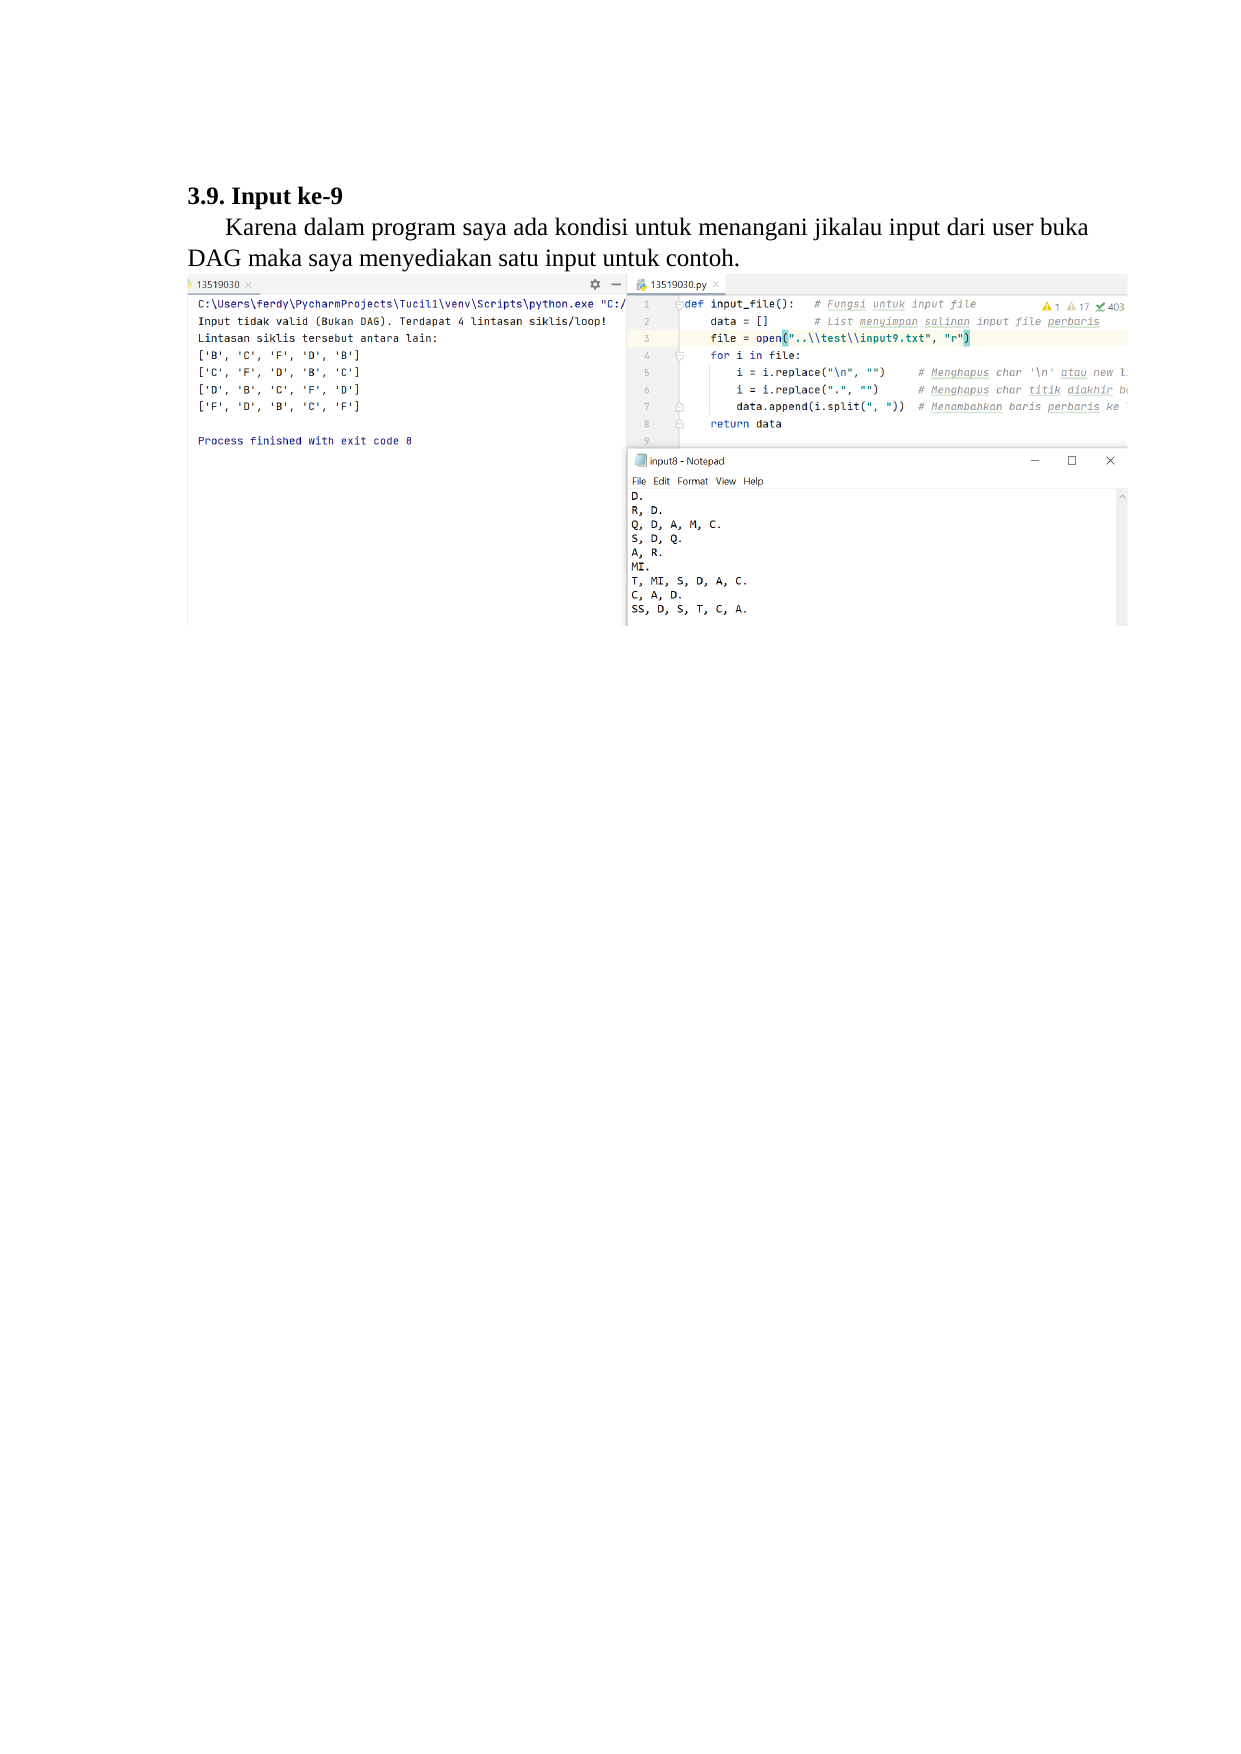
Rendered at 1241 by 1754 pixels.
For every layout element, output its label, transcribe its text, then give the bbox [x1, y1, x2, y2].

picture [187, 274, 1128, 626]
list 3.9. Input ke-9 [187, 181, 1090, 210]
list Karena dalam program saya ada kondisi untuk menangani jikalau input dari user buka DAG maka saya menyediakan satu input untuk contoh. [187, 212, 1090, 272]
